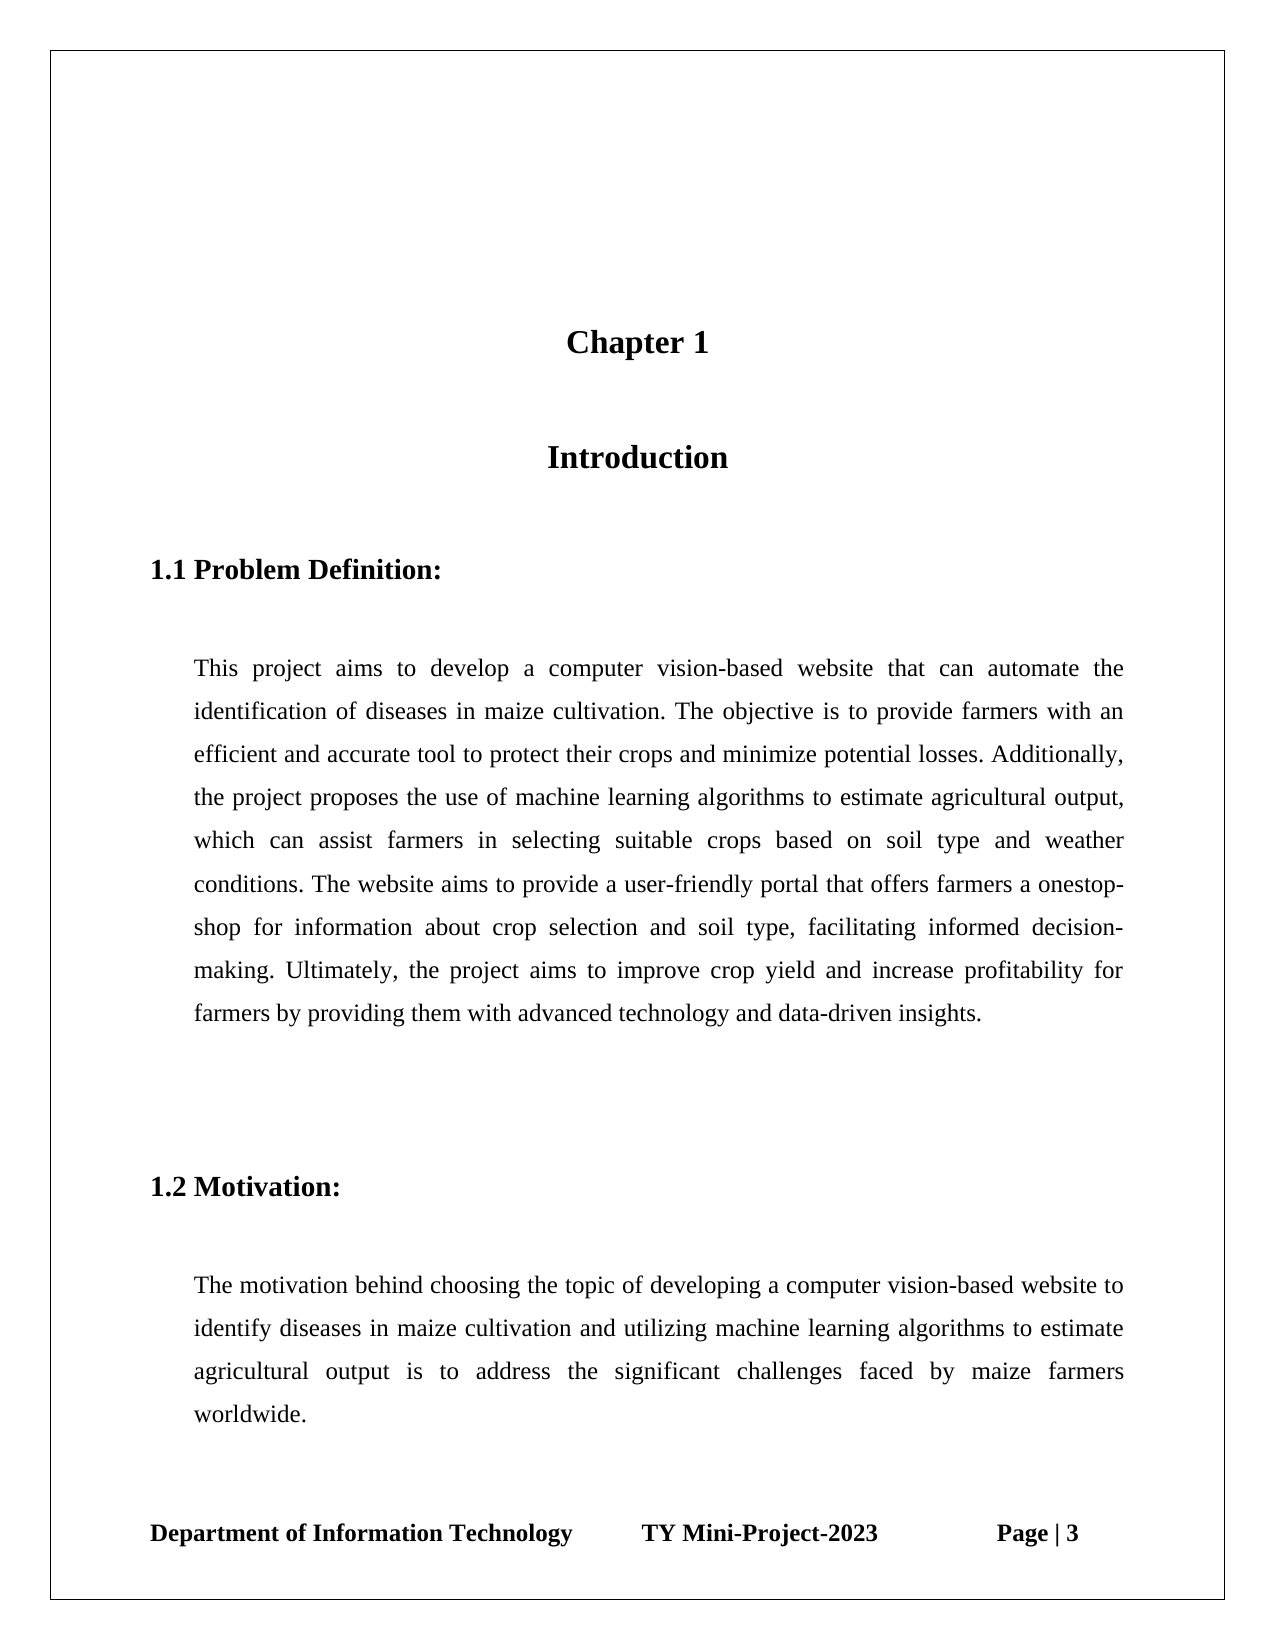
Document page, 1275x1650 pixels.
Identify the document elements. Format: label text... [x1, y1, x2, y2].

list This project aims to develop a computer vision-based website that can automate the identification of diseases in maize cultivation. The objective is to provide farmers with an efficient and accurate tool to protect their crops and minimize potential losses. Additionally, the project proposes the use of machine learning algorithms to estimate agricultural output, which can assist farmers in selecting suitable crops based on soil type and weather conditions. The website aims to provide a user-friendly portal that offers farmers a onestop-shop for information about crop selection and soil type, facilitating informed decision-making. Ultimately, the project aims to improve crop yield and increase profitability for farmers by providing them with advanced technology and data-driven insights. [194, 653, 1125, 1027]
list Motivation: [150, 1169, 1125, 1203]
text Chapter 1 [150, 322, 1125, 361]
list Problem Definition: [150, 552, 1125, 586]
text Introduction [150, 437, 1125, 476]
list The motivation behind choosing the topic of developing a computer vision-based website to identify diseases in maize cultivation and utilizing machine learning algorithms to estimate agricultural output is to address the significant challenges faced by maize farmers worldwide. [194, 1270, 1125, 1428]
